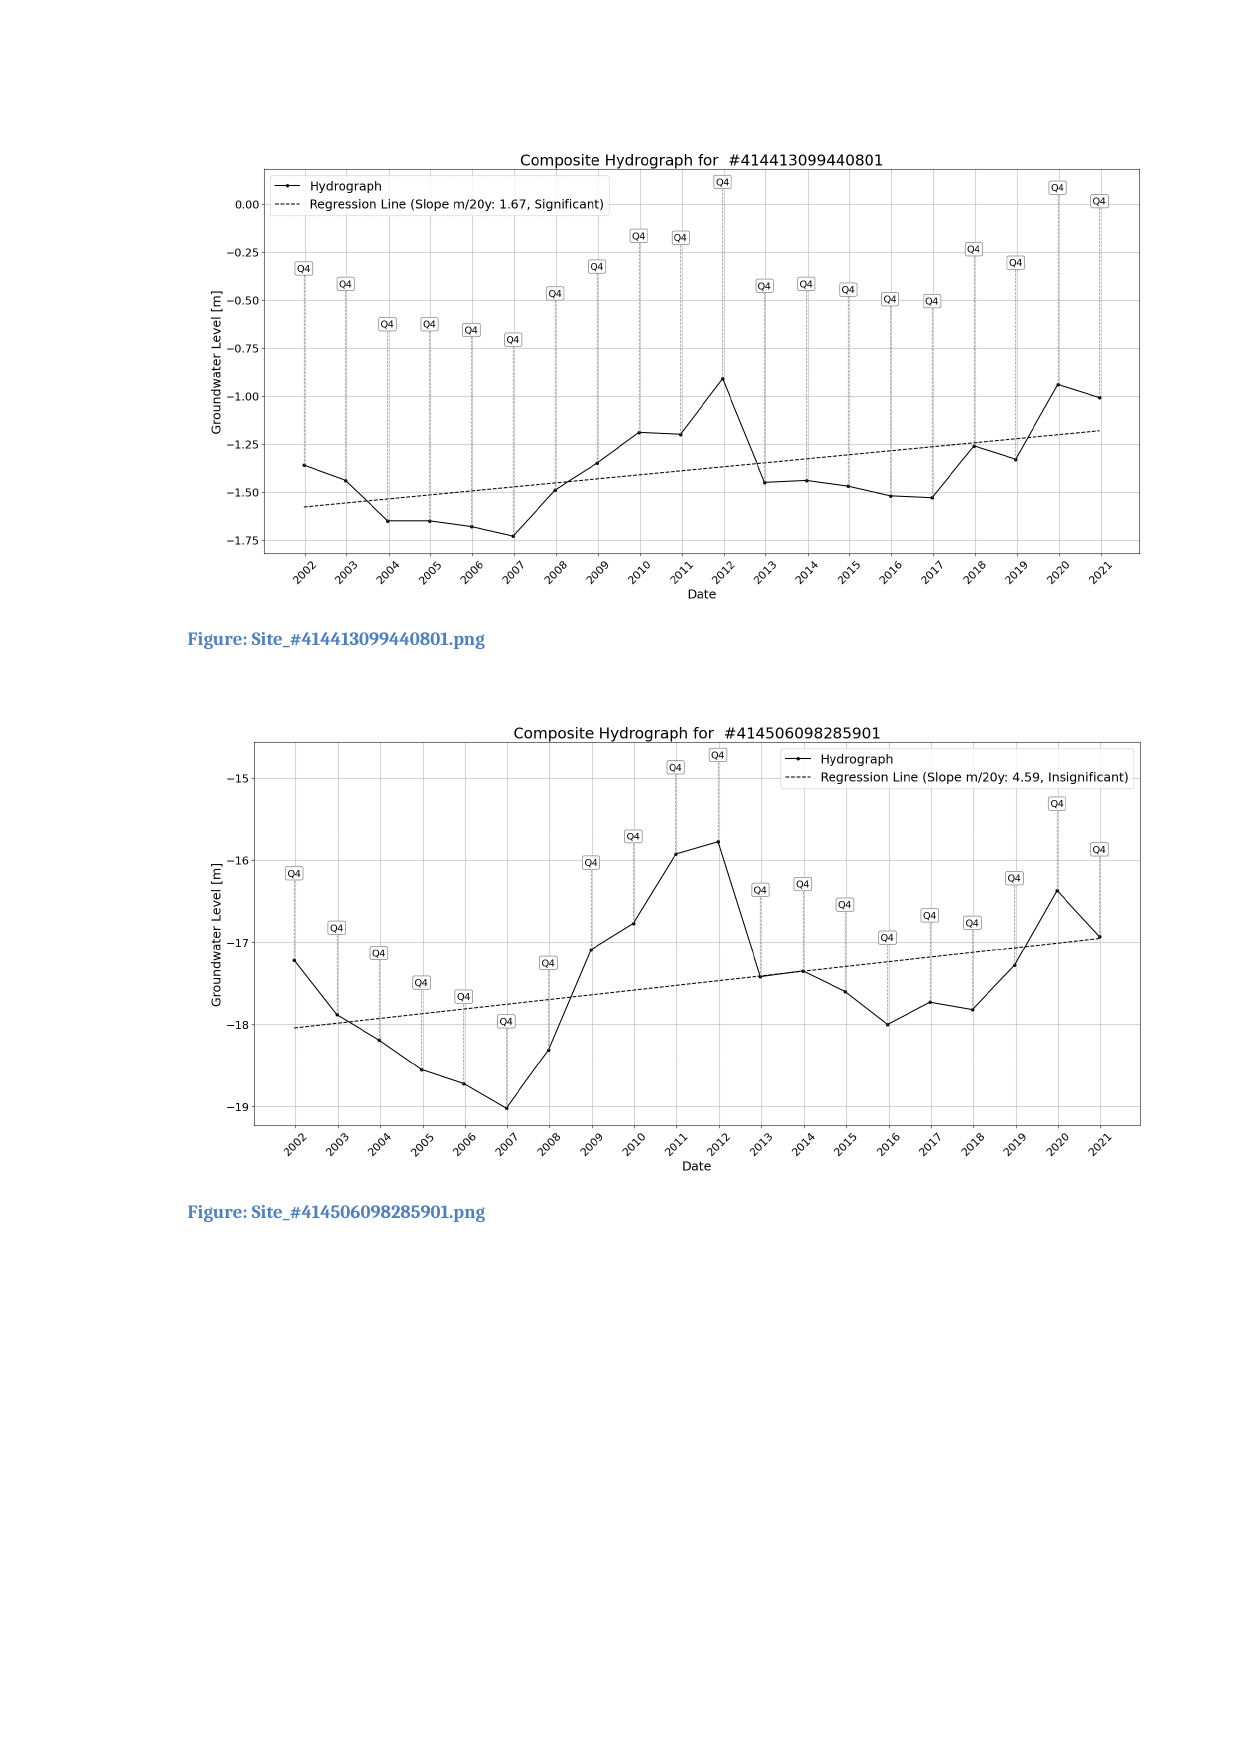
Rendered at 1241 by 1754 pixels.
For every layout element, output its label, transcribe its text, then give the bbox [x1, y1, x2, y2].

picture [206, 150, 1144, 605]
text Figure: Site_#414413099440801.png [187, 629, 1053, 650]
text Figure: Site_#414506098285901.png [187, 1201, 1053, 1223]
picture [206, 722, 1144, 1177]
